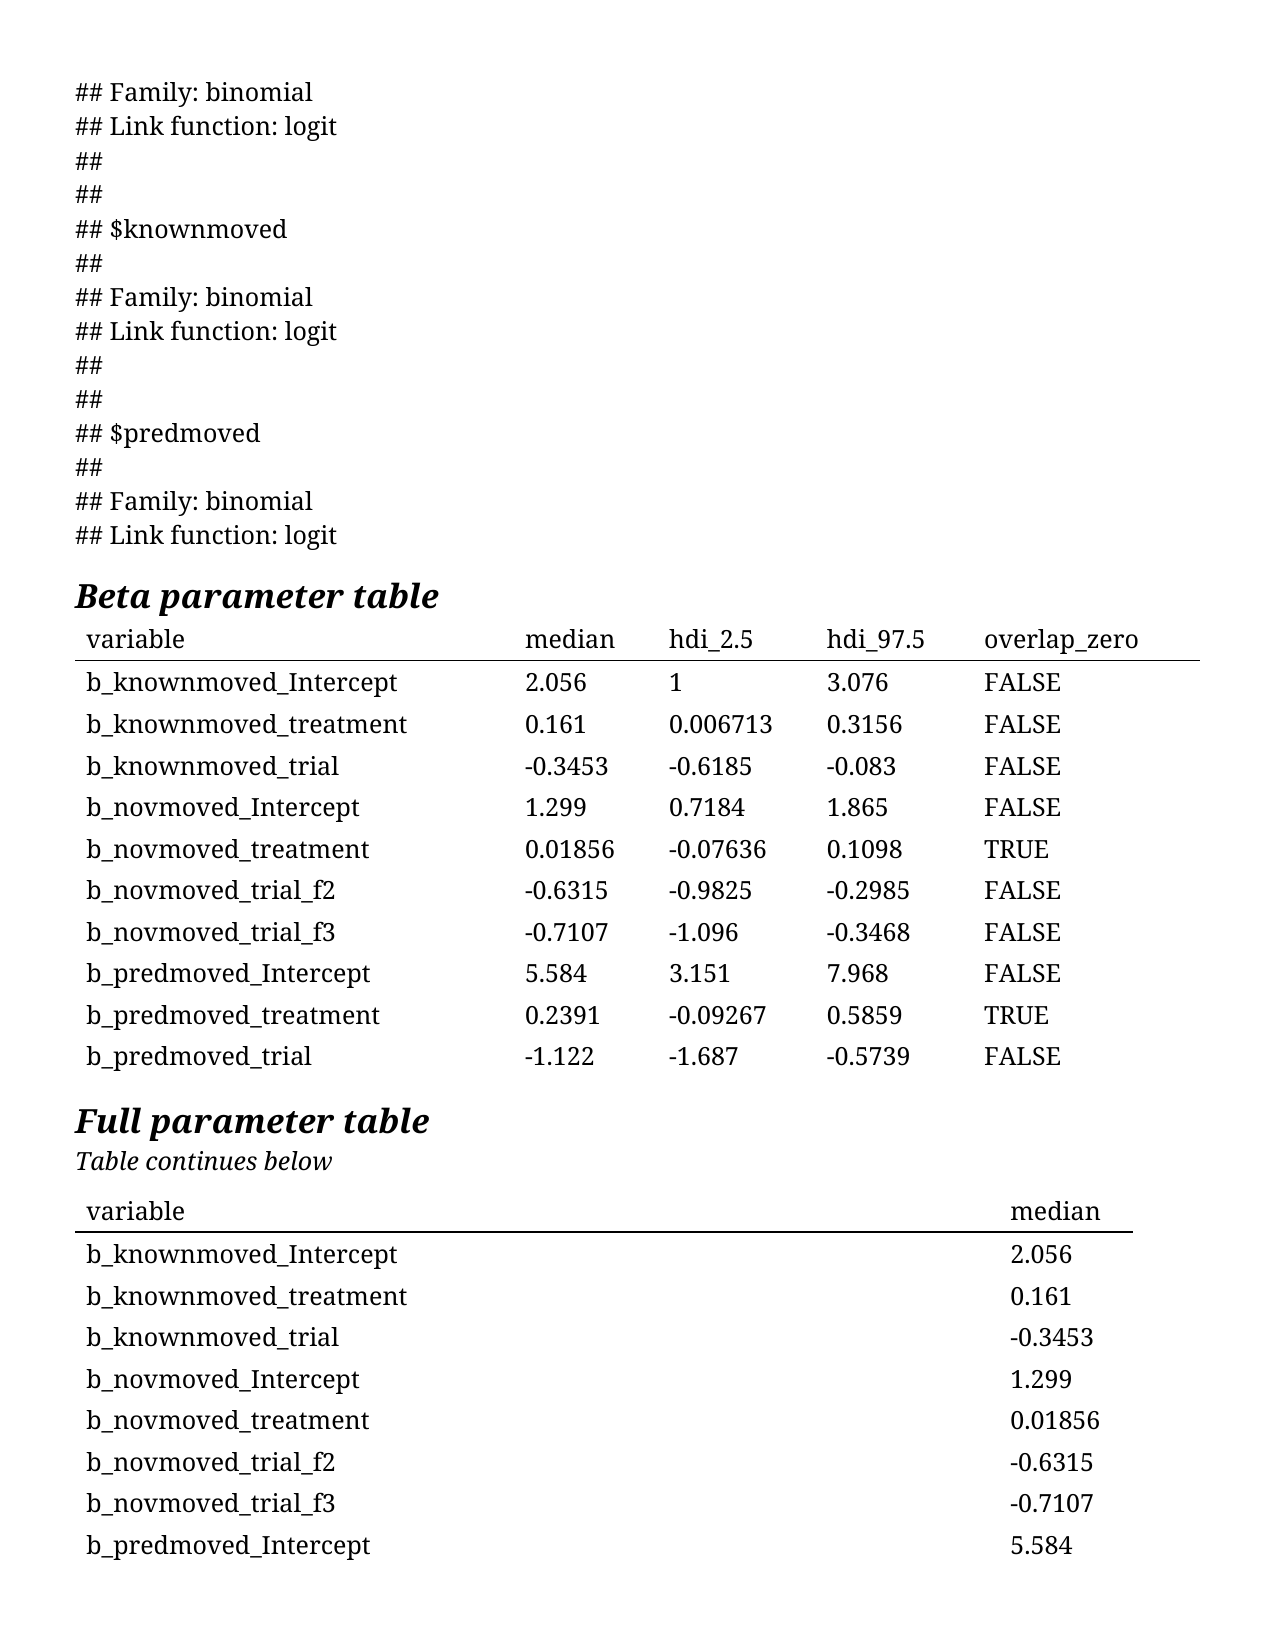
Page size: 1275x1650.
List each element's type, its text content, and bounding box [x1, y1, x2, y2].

table_cell 0.161 [514, 703, 658, 744]
table_header hdi_97.5 [815, 618, 973, 660]
table_cell b_predmoved_Intercept [75, 1524, 999, 1565]
table_cell -0.083 [815, 744, 973, 786]
table_cell -0.2985 [815, 869, 973, 911]
table_cell b_knownmoved_treatment [75, 1274, 999, 1316]
table_cell 0.006713 [658, 703, 815, 744]
table_cell b_predmoved_Intercept [75, 952, 513, 994]
table_cell TRUE [973, 828, 1200, 869]
table_cell b_novmoved_trial_f3 [75, 1482, 999, 1524]
table_cell 1.299 [514, 786, 658, 827]
table_header overlap_zero [973, 618, 1200, 660]
table_cell 3.076 [815, 661, 973, 703]
table_cell 1.299 [999, 1358, 1132, 1399]
table_cell 5.584 [999, 1524, 1132, 1565]
table_cell b_novmoved_treatment [75, 1399, 999, 1441]
table_cell b_knownmoved_trial [75, 1316, 999, 1357]
table_header variable [75, 618, 513, 660]
table_cell b_novmoved_trial_f2 [75, 1441, 999, 1482]
table_cell 0.5859 [815, 994, 973, 1035]
table_cell FALSE [973, 952, 1200, 994]
table_cell 0.01856 [999, 1399, 1132, 1441]
table_cell FALSE [973, 911, 1200, 952]
table_cell -0.3468 [815, 911, 973, 952]
table_cell b_novmoved_treatment [75, 828, 513, 869]
table_cell -0.09267 [658, 994, 815, 1035]
table_header hdi_2.5 [658, 618, 815, 660]
table_cell b_knownmoved_Intercept [75, 661, 513, 703]
table_cell FALSE [973, 869, 1200, 911]
table_cell 2.056 [999, 1233, 1132, 1274]
table_cell -0.5739 [815, 1035, 973, 1077]
table_cell 1 [658, 661, 815, 703]
subtitle Full parameter table [75, 1098, 1200, 1143]
table_cell 0.7184 [658, 786, 815, 827]
table_cell b_novmoved_Intercept [75, 786, 513, 827]
table_cell FALSE [973, 786, 1200, 827]
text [75, 75, 1200, 552]
table_cell -0.6315 [514, 869, 658, 911]
table_cell b_predmoved_trial [75, 1035, 513, 1077]
table_cell 1.865 [815, 786, 973, 827]
table_cell b_novmoved_Intercept [75, 1358, 999, 1399]
table_cell FALSE [973, 661, 1200, 703]
table_cell 0.01856 [514, 828, 658, 869]
table_cell b_knownmoved_Intercept [75, 1233, 999, 1274]
table_cell 0.3156 [815, 703, 973, 744]
text Table continues below [75, 1143, 1200, 1177]
table_cell b_predmoved_treatment [75, 994, 513, 1035]
table_cell -0.07636 [658, 828, 815, 869]
table_cell 3.151 [658, 952, 815, 994]
table_cell -0.7107 [999, 1482, 1132, 1524]
table_cell FALSE [973, 1035, 1200, 1077]
table_cell -1.122 [514, 1035, 658, 1077]
table_cell -0.7107 [514, 911, 658, 952]
table_cell -0.6185 [658, 744, 815, 786]
table_cell 5.584 [514, 952, 658, 994]
table_cell -1.096 [658, 911, 815, 952]
table_header median [999, 1190, 1132, 1231]
subtitle Beta parameter table [75, 573, 1200, 618]
table_cell -0.9825 [658, 869, 815, 911]
table_cell b_knownmoved_trial [75, 744, 513, 786]
table_cell 2.056 [514, 661, 658, 703]
table_cell -0.3453 [514, 744, 658, 786]
table_cell b_novmoved_trial_f3 [75, 911, 513, 952]
table_cell TRUE [973, 994, 1200, 1035]
table_cell -0.3453 [999, 1316, 1132, 1357]
table_cell 0.2391 [514, 994, 658, 1035]
table_cell 0.1098 [815, 828, 973, 869]
table_cell 0.161 [999, 1274, 1132, 1316]
table_cell -0.6315 [999, 1441, 1132, 1482]
table_cell b_novmoved_trial_f2 [75, 869, 513, 911]
table_header median [514, 618, 658, 660]
table_cell -1.687 [658, 1035, 815, 1077]
table_cell FALSE [973, 744, 1200, 786]
table_header variable [75, 1190, 999, 1231]
table_cell 7.968 [815, 952, 973, 994]
table_cell FALSE [973, 703, 1200, 744]
table_cell b_knownmoved_treatment [75, 703, 513, 744]
